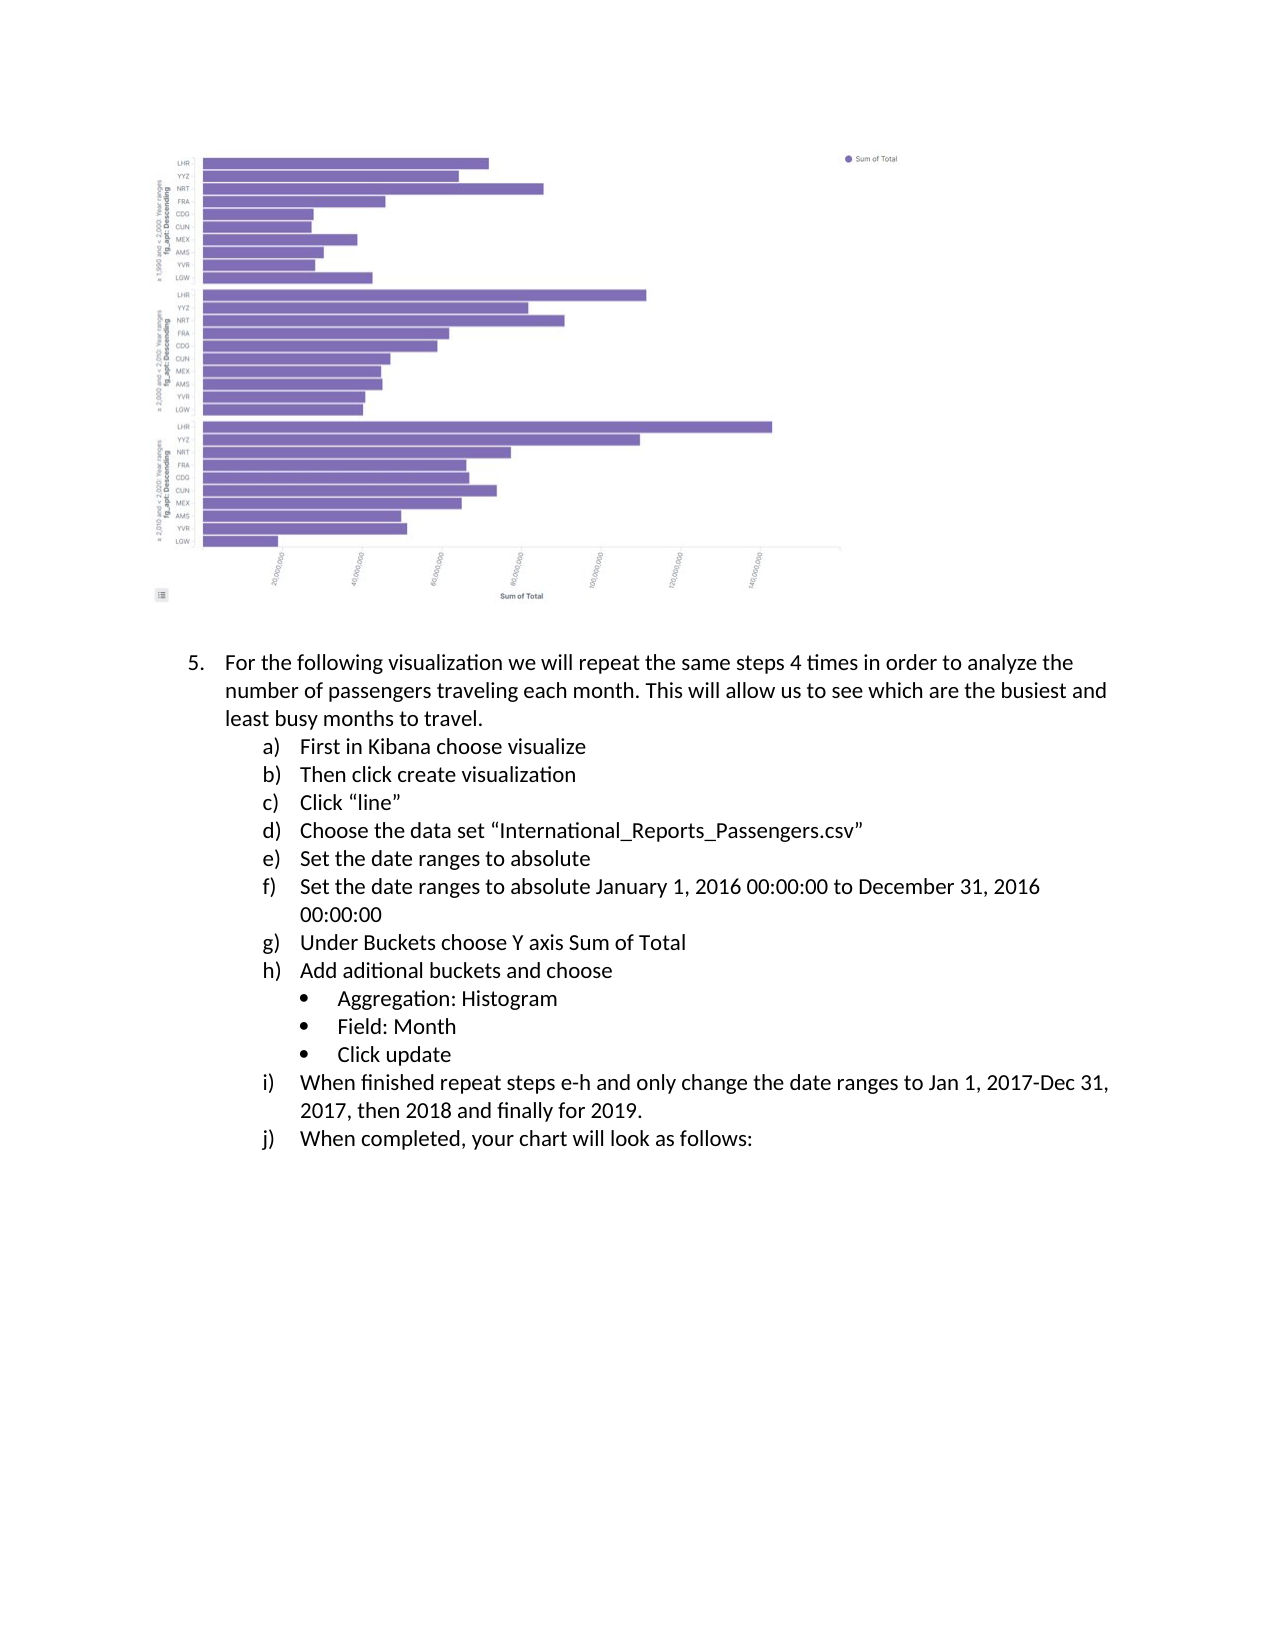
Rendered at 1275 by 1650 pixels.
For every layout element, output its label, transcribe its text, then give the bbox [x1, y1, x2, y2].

list When finished repeat steps e-h and only change the date ranges to Jan 1, 2017-Dec 31, 2017, then 2018 and finally for 2019. [262, 1068, 1125, 1124]
list Add aditional buckets and choose [262, 956, 1125, 984]
list Click update [300, 1040, 1125, 1068]
list When completed, your chart will look as follows: [262, 1124, 1125, 1152]
list Aggregation: Histogram [300, 984, 1125, 1012]
list Then click create visualization [262, 760, 1125, 788]
list Field: Month [300, 1012, 1125, 1040]
list Under Buckets choose Y axis Sum of Total [262, 928, 1125, 956]
list Choose the data set “International_Reports_Passengers.csv” [262, 816, 1125, 844]
picture [150, 150, 901, 604]
list First in Kibana choose visualize [262, 732, 1125, 760]
list For the following visualization we will repeat the same steps 4 times in order to analyze the number of passengers traveling each month. This will allow us to see which are the busiest and least busy months to travel. [187, 648, 1125, 732]
list Set the date ranges to absolute [262, 844, 1125, 872]
list Set the date ranges to absolute January 1, 2016 00:00:00 to December 31, 2016 00:00:00 [262, 872, 1125, 928]
list Click “line” [262, 788, 1125, 816]
